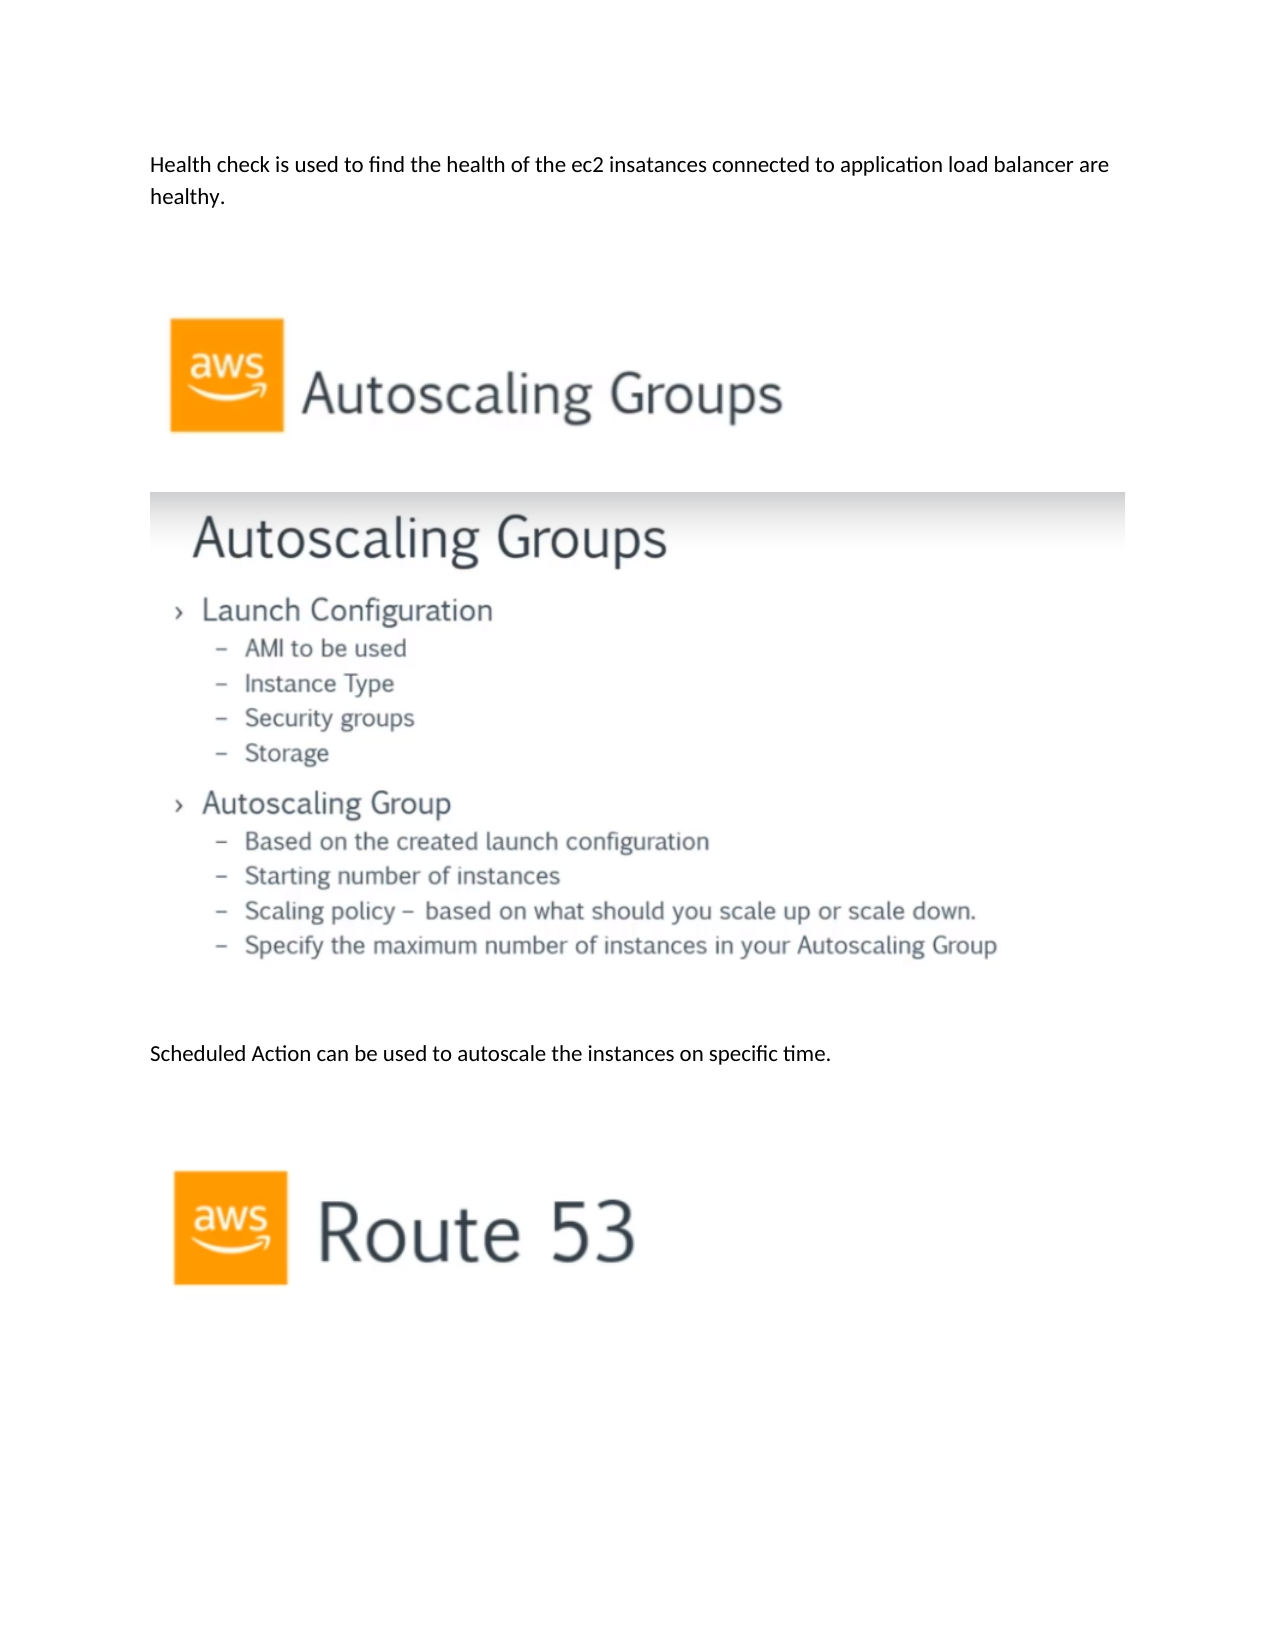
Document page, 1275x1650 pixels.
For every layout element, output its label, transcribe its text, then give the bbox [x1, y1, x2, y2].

text Health check is used to find the health of the ec2 insatances connected to application load balancer are healthy. [150, 150, 1125, 210]
picture [150, 288, 863, 468]
picture [150, 1145, 674, 1299]
picture [150, 492, 1125, 1015]
text Scheduled Action can be used to autoscale the instances on specific time. [150, 1039, 1125, 1068]
